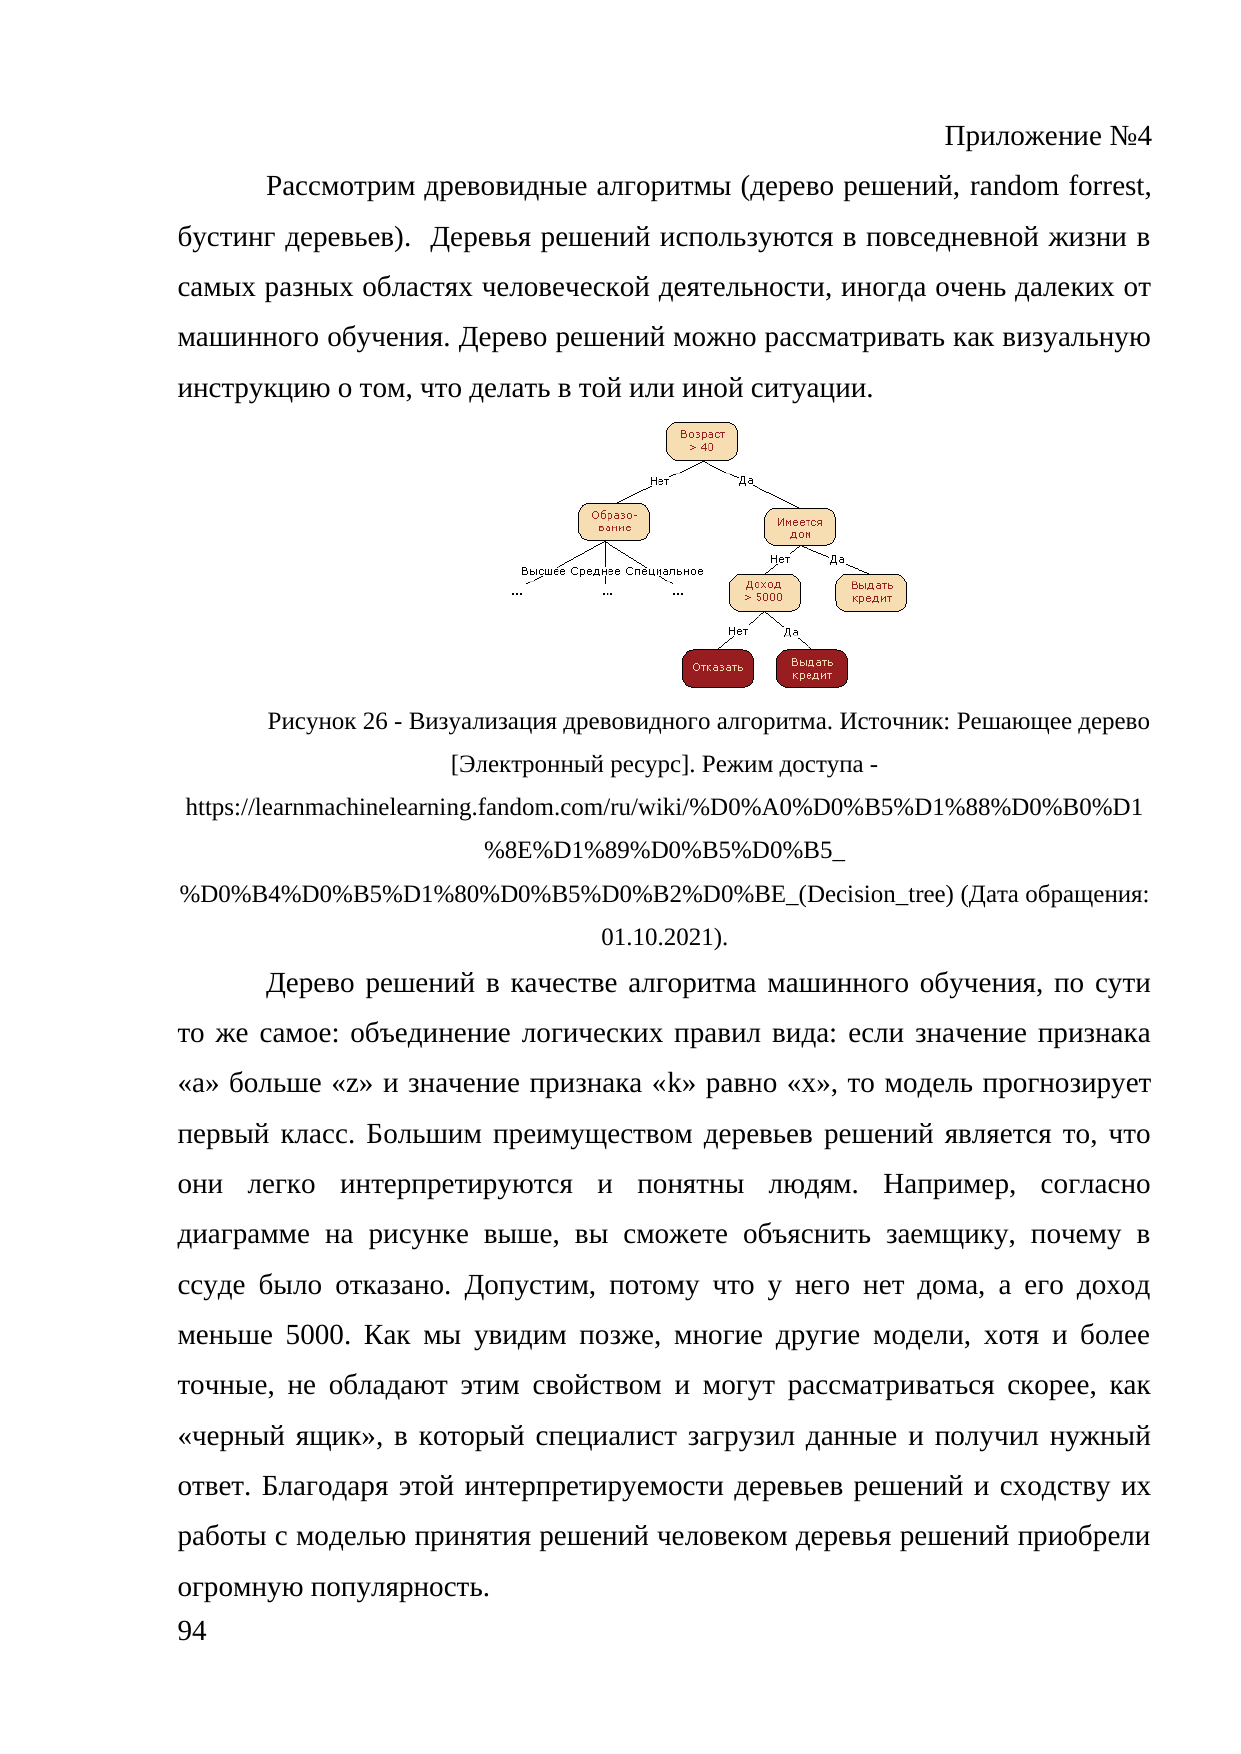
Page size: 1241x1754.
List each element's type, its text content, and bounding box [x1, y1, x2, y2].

text Рассмотрим древовидные алгоритмы (дерево решений, random forrest, бустинг деревьев). Деревья решений используются в повседневной жизни в самых разных областях человеческой деятельности, иногда очень далеких от машинного обучения. Дерево решений можно рассматривать как визуальную инструкцию о том, что делать в той или иной ситуации. [177, 168, 1152, 403]
text Рисунок 26 - Визуализация древовидного алгоритма. Источник: Решающее дерево [Электронный ресурс]. Режим доступа - https://learnmachinelearning.fandom.com/ru/wiki/%D0%A0%D0%B5%D1%88%D0%B0%D1%8E%D1%89%D0%B5%D0%B5_%D0%B4%D0%B5%D1%80%D0%B5%D0%B2%D0%BE_(Decision_tree) (Дата обращения: 01.10.2021). [177, 706, 1152, 951]
picture [509, 420, 909, 690]
text Приложение №4 [177, 118, 1152, 152]
text Дерево решений в качестве алгоритма машинного обучения, по сути то же самое: объединение логических правил вида: если значение признака «a» больше «z» и значение признака «k» равно «x», то модель прогнозирует первый класс. Большим преимуществом деревьев решений является то, что они легко интерпретируются и понятны людям. Например, согласно диаграмме на рисунке выше, вы сможете объяснить заемщику, почему в ссуде было отказано. Допустим, потому что у него нет дома, а его доход меньше 5000. Как мы увидим позже, многие другие модели, хотя и более точные, не обладают этим свойством и могут рассматриваться скорее, как «черный ящик», в который специалист загрузил данные и получил нужный ответ. Благодаря этой интерпретируемости деревьев решений и сходству их работы с моделью принятия решений человеком деревья решений приобрели огромную популярность. [177, 965, 1152, 1602]
